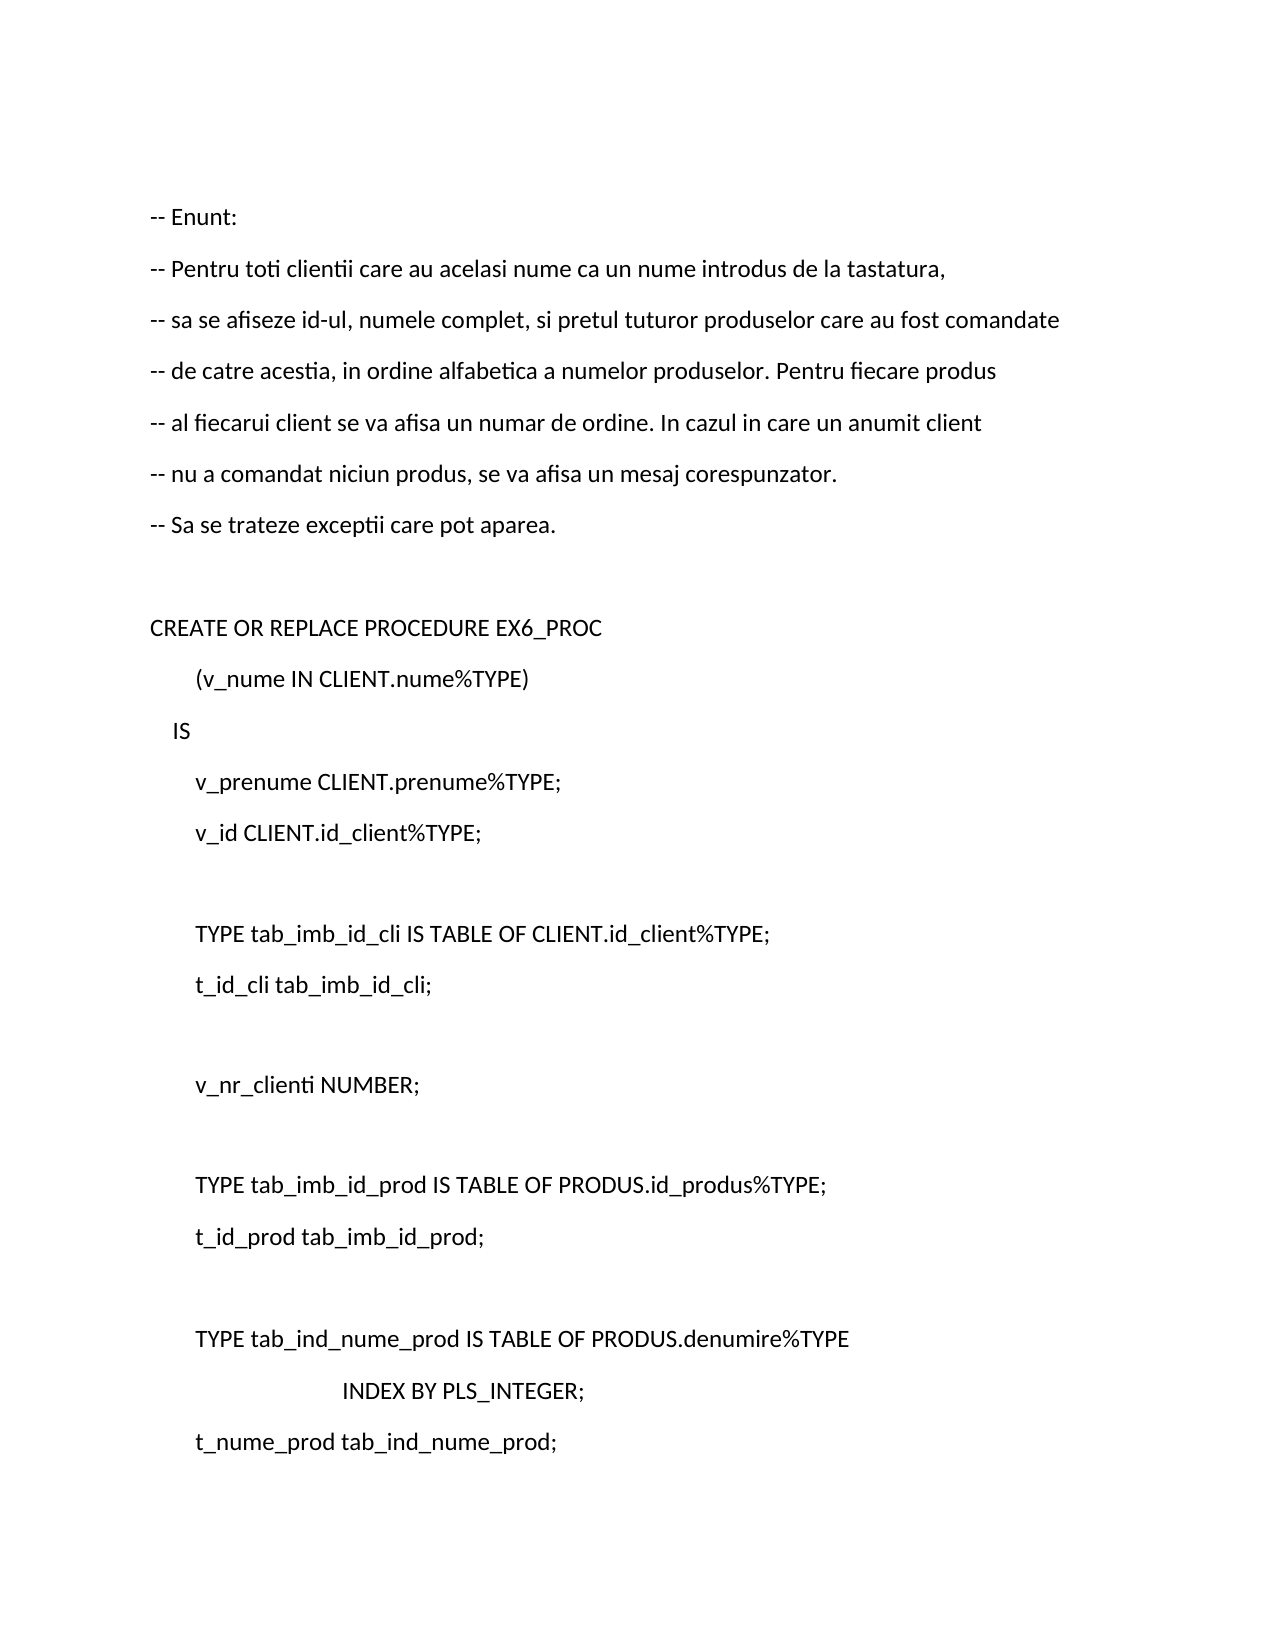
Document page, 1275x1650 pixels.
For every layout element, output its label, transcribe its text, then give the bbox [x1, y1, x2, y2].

text (v_nume IN CLIENT.nume%TYPE) [150, 663, 1125, 694]
text TYPE tab_imb_id_cli IS TABLE OF CLIENT.id_client%TYPE; [150, 918, 1125, 948]
text t_id_cli tab_imb_id_cli; [150, 969, 1125, 1000]
text -- Pentru toti clientii care au acelasi nume ca un nume introdus de la tastatura, [150, 253, 1125, 283]
text -- sa se afiseze id-ul, numele complet, si pretul tuturor produselor care au fost comandate [150, 304, 1125, 334]
text v_nr_clienti NUMBER; [150, 1069, 1125, 1100]
text -- nu a comandat niciun produs, se va afisa un mesaj corespunzator. [150, 458, 1125, 489]
text TYPE tab_imb_id_prod IS TABLE OF PRODUS.id_produs%TYPE; [150, 1169, 1125, 1200]
text v_id CLIENT.id_client%TYPE; [150, 818, 1125, 848]
text -- Sa se trateze exceptii care pot aparea. [150, 509, 1125, 540]
text TYPE tab_ind_nume_prod IS TABLE OF PRODUS.denumire%TYPE [150, 1324, 1125, 1354]
text IS [150, 715, 1125, 745]
text -- al fiecarui client se va afisa un numar de ordine. In cazul in care un anumit client [150, 407, 1125, 437]
text CREATE OR REPLACE PROCEDURE EX6_PROC [150, 612, 1125, 643]
text v_prenume CLIENT.prenume%TYPE; [150, 766, 1125, 797]
text -- de catre acestia, in ordine alfabetica a numelor produselor. Pentru fiecare produs [150, 355, 1125, 386]
text -- Enunt: [150, 201, 1125, 232]
text t_nume_prod tab_ind_nume_prod; [150, 1426, 1125, 1457]
text t_id_prod tab_imb_id_prod; [150, 1221, 1125, 1251]
text INDEX BY PLS_INTEGER; [150, 1375, 1125, 1406]
